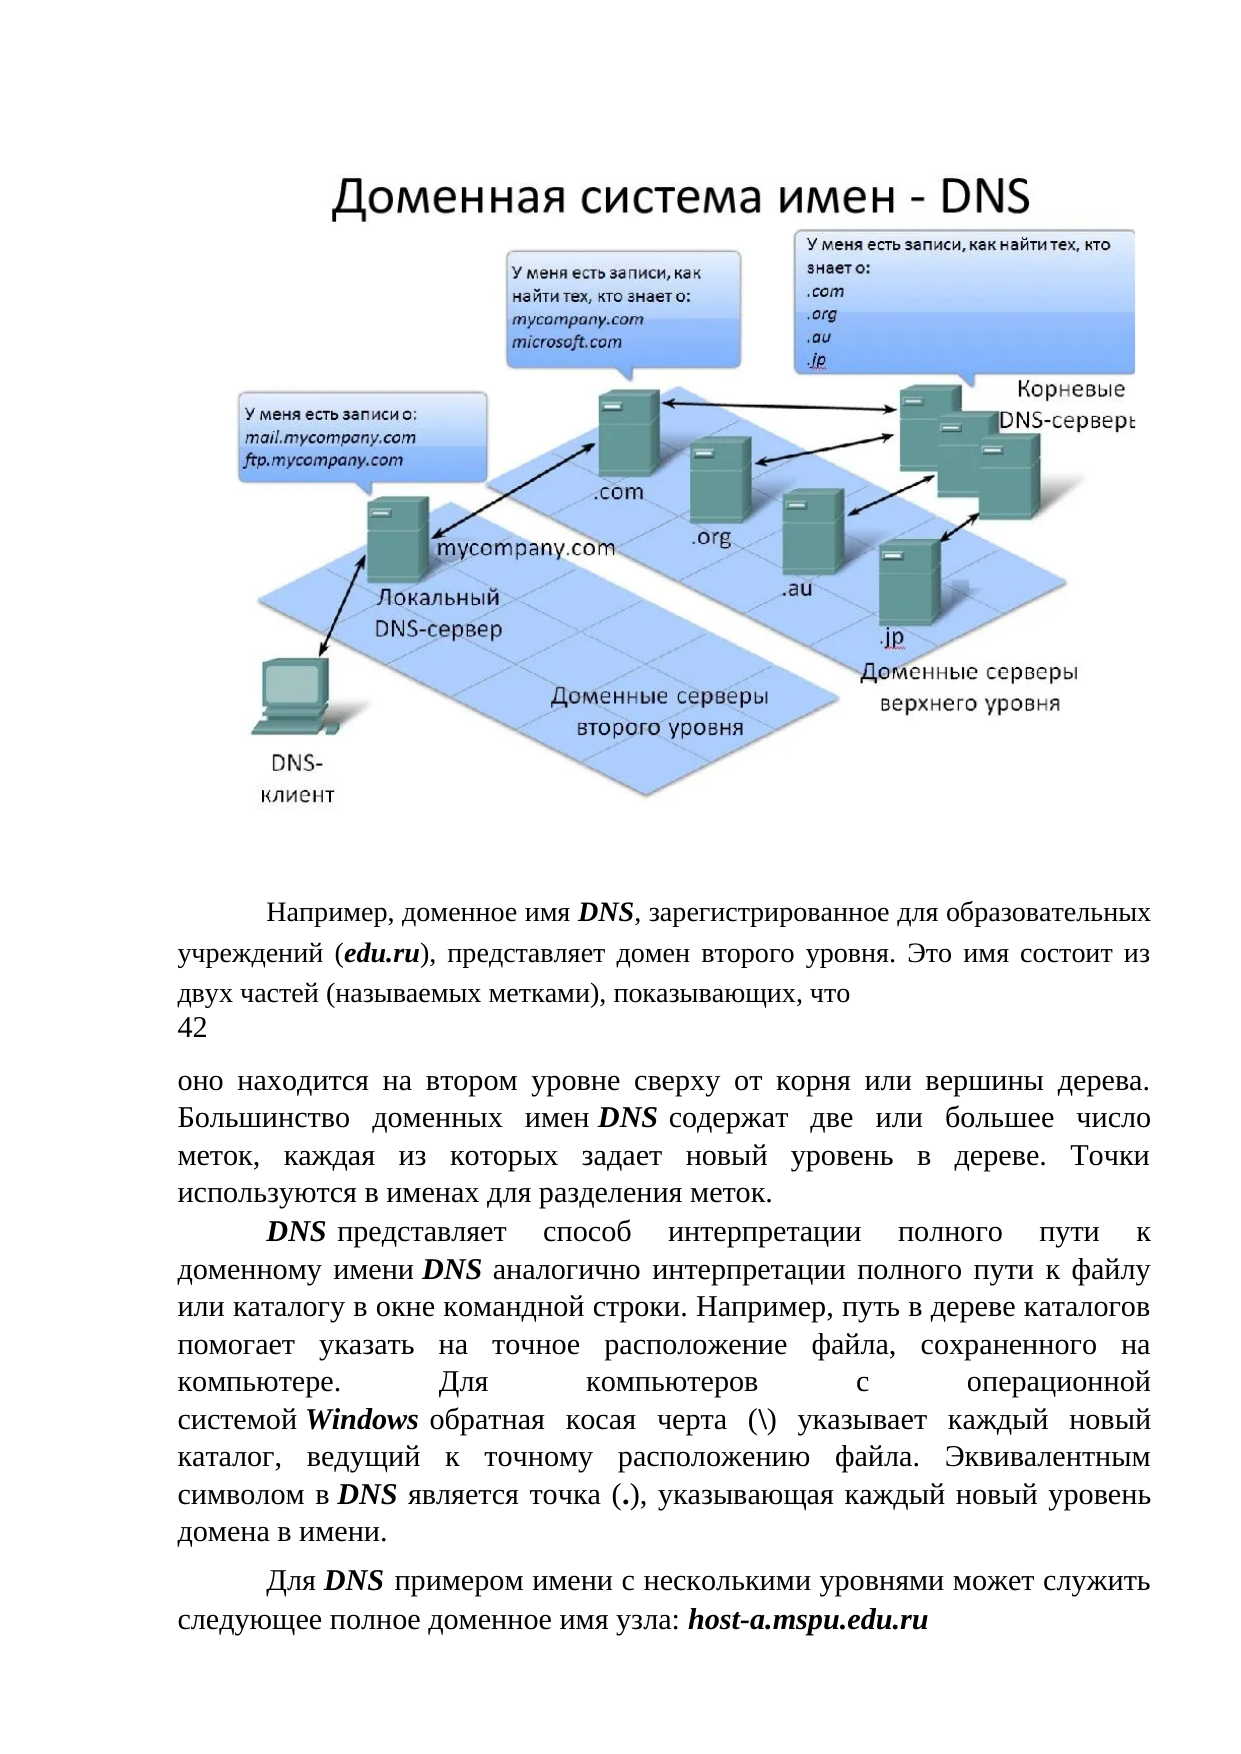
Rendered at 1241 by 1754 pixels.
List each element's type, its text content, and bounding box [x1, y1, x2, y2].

text DNS представляет способ интерпретации полного пути к доменному имени DNS аналогично интерпретации полного пути к файлу или каталогу в окне командной строки. Например, путь в дереве каталогов помогает указать на точное расположение файла, сохраненного на компьютере. Для компьютеров с операционной системой Windows обратная косая черта (\) указывает каждый новый каталог, ведущий к точному расположению файла. Эквивалентным символом в DNS является точка (.), указывающая каждый новый уровень домена в имени. [177, 1211, 1152, 1548]
text оно находится на втором уровне сверху от корня или вершины дерева. Большинство доменных имен DNS содержат две или большее число меток, каждая из которых задает новый уровень в дереве. Точки используются в именах для разделения меток. [177, 1059, 1152, 1209]
text 42 [177, 1009, 1152, 1043]
text Для DNS примером имени с несколькими уровнями может служить следующее полное доменное имя узла: host-a.mspu.edu.ru [177, 1557, 1152, 1636]
text Например, доменное имя DNS, зарегистрированное для образовательных учреждений (edu.ru), представляет домен второго уровня. Это имя состоит из двух частей (называемых метками), показывающих, что [177, 887, 1152, 1009]
picture [191, 118, 1135, 850]
